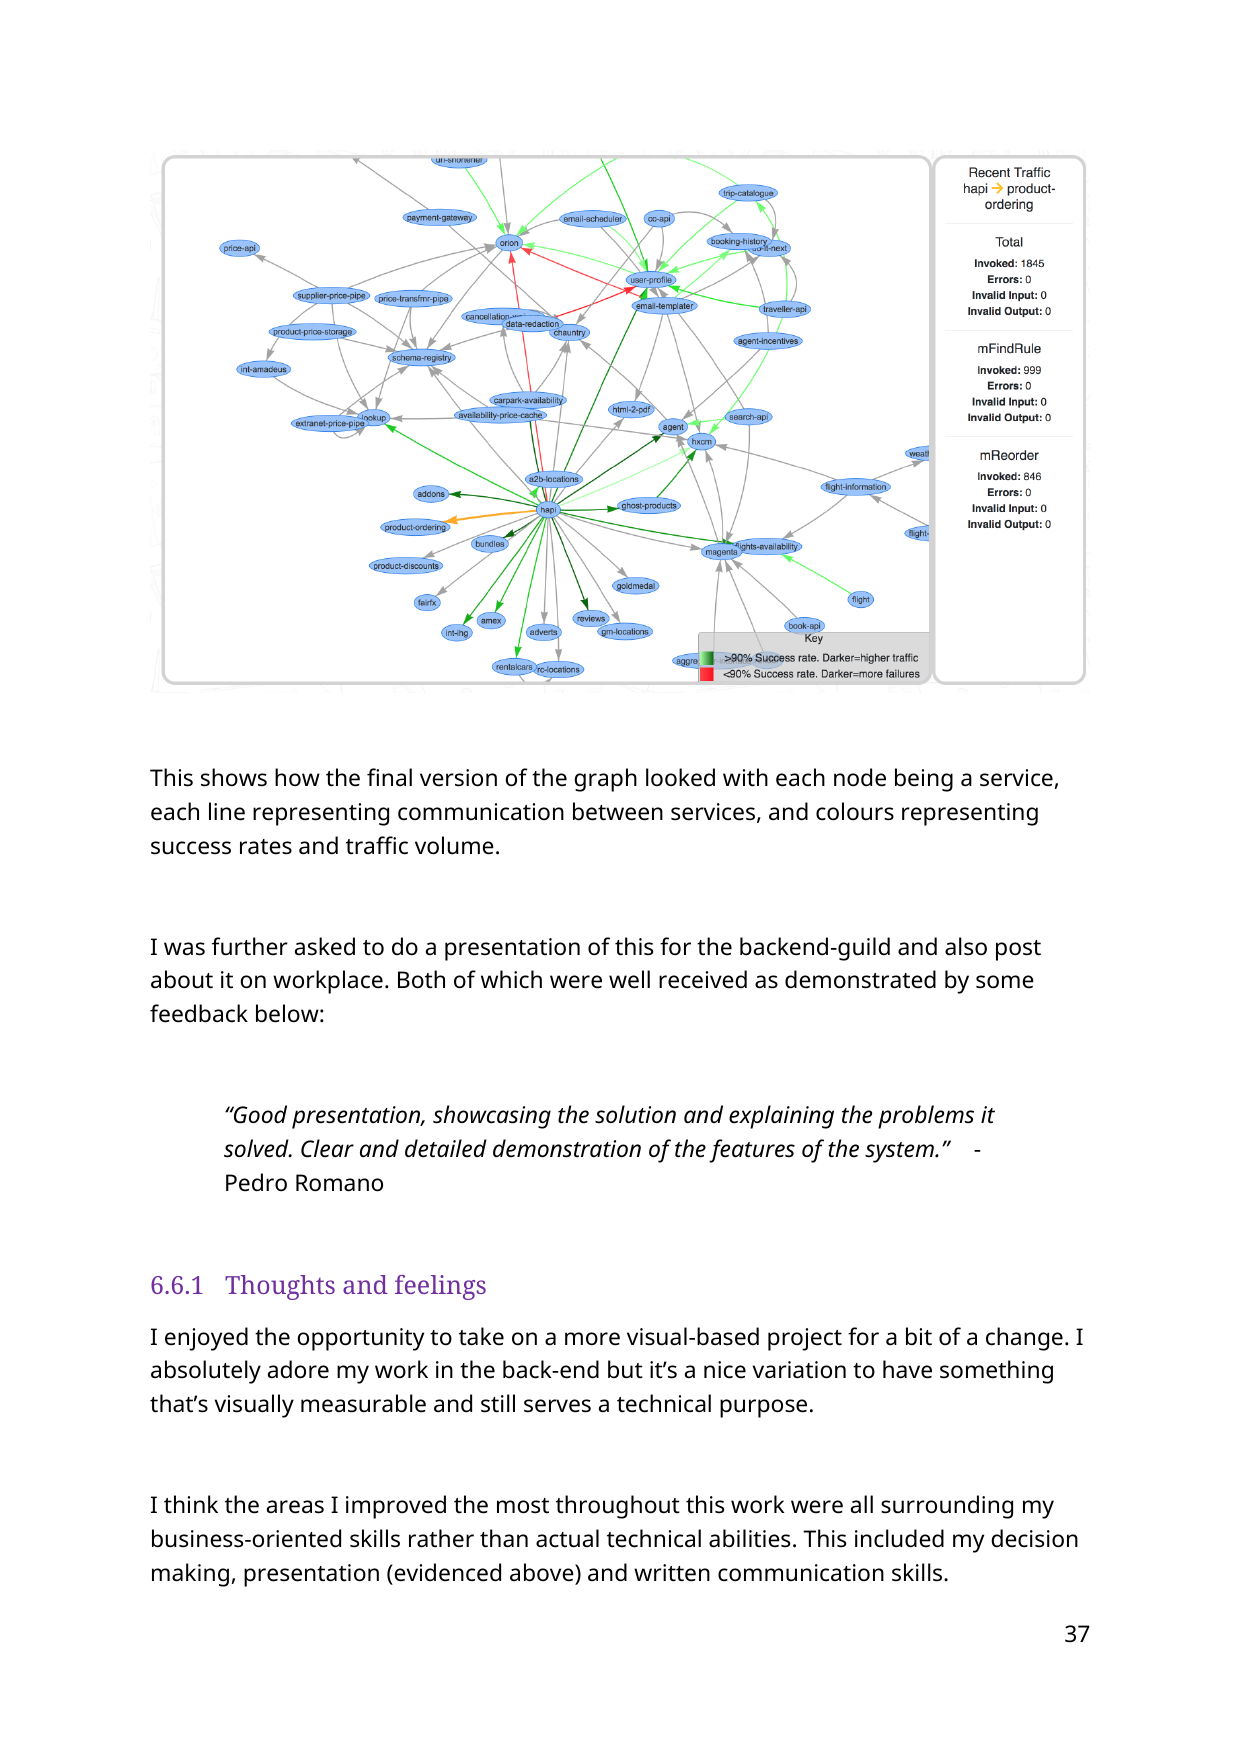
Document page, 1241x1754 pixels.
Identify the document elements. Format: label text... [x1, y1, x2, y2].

text I think the areas I improved the most throughout this work were all surrounding my business-oriented skills rather than actual technical abilities. This included my decision making, presentation (evidenced above) and written communication skills. [150, 1489, 1090, 1588]
subtitle Thoughts and feelings [150, 1267, 1090, 1301]
text “Good presentation, showcasing the solution and explaining the problems it solved. Clear and detailed demonstration of the features of the system.” - Pedro Romano [224, 1099, 1021, 1198]
text I was further asked to do a presentation of this for the backend-guild and also post about it on workplace. Both of which were well received as demonstrated by some feedback below: [150, 931, 1090, 1029]
text I enjoyed the opportunity to take on a more visual-based project for a bit of a change. I absolutely adore my work in the back-end but it’s a nice variation to have something that’s visually measurable and still serves a technical purpose. [150, 1321, 1090, 1419]
text This shows how the final version of the graph looked with each node being a service, each line representing communication between services, and colours representing success rates and traffic volume. [150, 762, 1090, 861]
picture [150, 150, 1091, 693]
